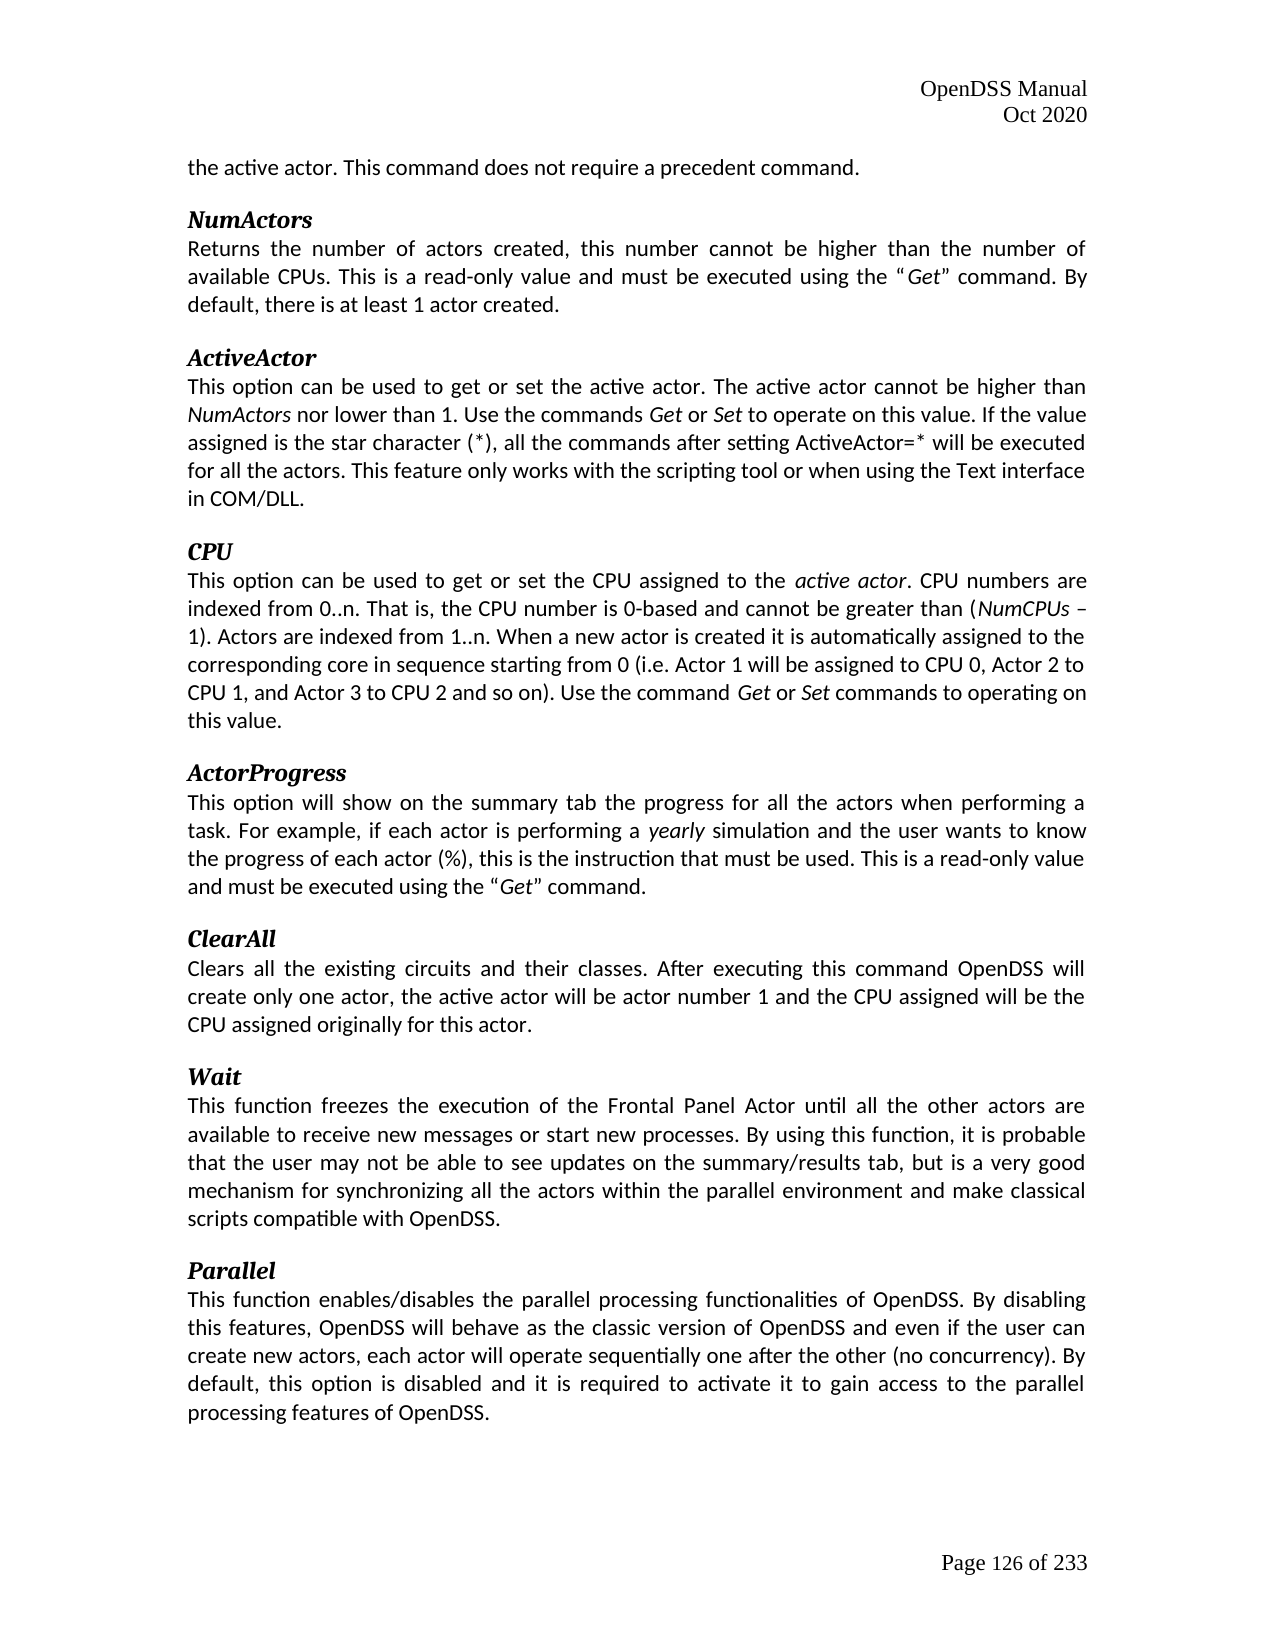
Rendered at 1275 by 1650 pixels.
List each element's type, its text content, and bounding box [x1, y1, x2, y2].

text This function freezes the execution of the Frontal Panel Actor until all the other actors are available to receive new messages or start new processes. By using this function, it is probable that the user may not be able to see updates on the summary/results tab, but is a very good mechanism for synchronizing all the actors within the parallel environment and make classical scripts compatible with OpenDSS. [187, 1092, 1087, 1232]
subtitle ActorProgress [187, 759, 1087, 788]
text This function enables/disables the parallel processing functionalities of OpenDSS. By disabling this features, OpenDSS will behave as the classic version of OpenDSS and even if the user can create new actors, each actor will operate sequentially one after the other (no concurrency). By default, this option is disabled and it is required to activate it to gain access to the parallel processing features of OpenDSS. [187, 1286, 1087, 1426]
subtitle NumActors [187, 206, 1087, 234]
text This option will show on the summary tab the progress for all the actors when performing a task. For example, if each actor is performing a yearly simulation and the user wants to know the progress of each actor (%), this is the instruction that must be used. This is a read-only value and must be executed using the “Get” command. [187, 788, 1087, 900]
subtitle CPU [187, 537, 1087, 566]
subtitle ActiveActor [187, 343, 1087, 372]
text Returns the number of actors created, this number cannot be higher than the number of available CPUs. This is a read-only value and must be executed using the “Get” command. By default, there is at least 1 actor created. [187, 234, 1087, 318]
subtitle ClearAll [187, 925, 1087, 954]
subtitle Parallel [187, 1257, 1087, 1286]
text This option can be used to get or set the active actor. The active actor cannot be higher than NumActors nor lower than 1. Use the commands Get or Set to operate on this value. If the value assigned is the star character (*), all the commands after setting ActiveActor=* will be executed for all the actors. This feature only works with the scripting tool or when using the Text interface in COM/DLL. [187, 372, 1087, 512]
text This option can be used to get or set the CPU assigned to the active actor. CPU numbers are indexed from 0..n. That is, the CPU number is 0-based and cannot be greater than (NumCPUs – 1). Actors are indexed from 1..n. When a new actor is created it is automatically assigned to the corresponding core in sequence starting from 0 (i.e. Actor 1 will be assigned to CPU 0, Actor 2 to CPU 1, and Actor 3 to CPU 2 and so on). Use the command Get or Set commands to operating on this value. [187, 566, 1087, 734]
subtitle Wait [187, 1063, 1087, 1092]
text Clears all the existing circuits and their classes. After executing this command OpenDSS will create only one actor, the active actor will be actor number 1 and the CPU assigned will be the CPU assigned originally for this actor. [187, 954, 1087, 1038]
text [187, 153, 1087, 181]
